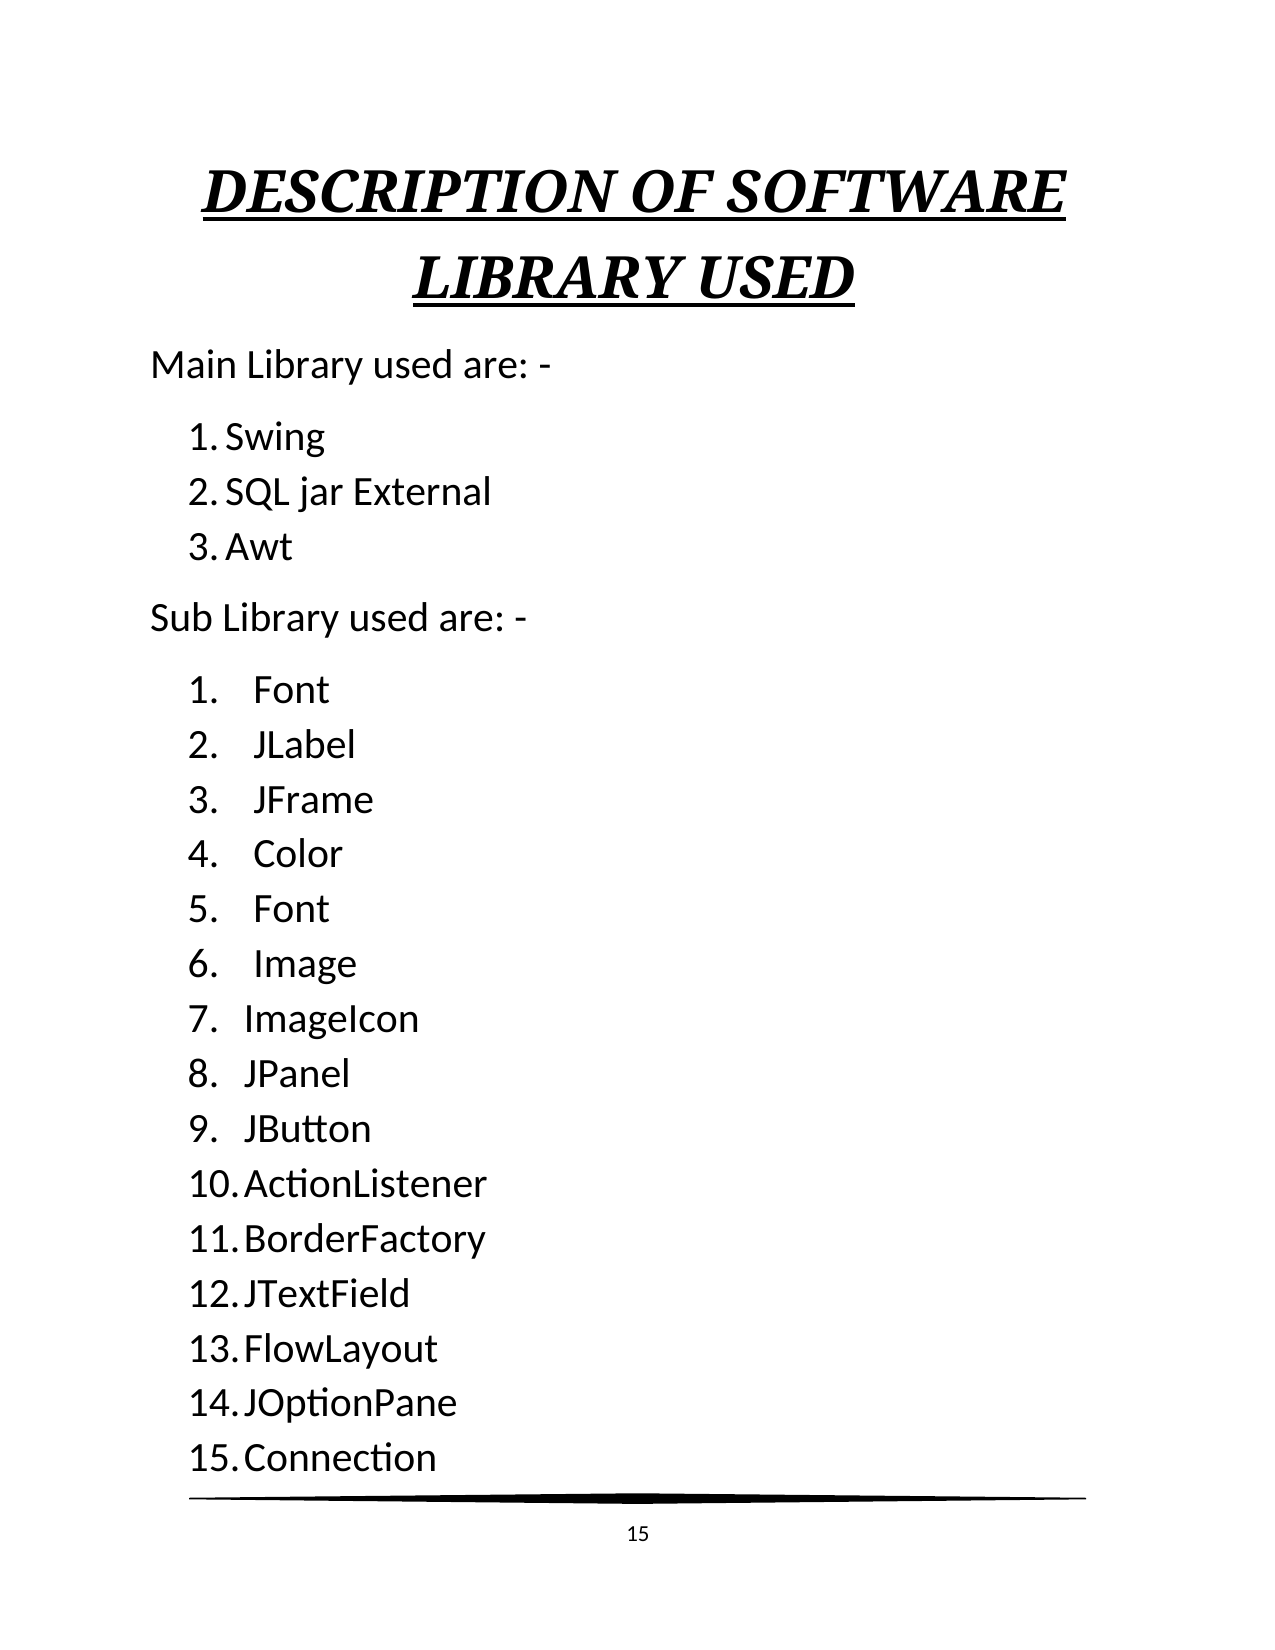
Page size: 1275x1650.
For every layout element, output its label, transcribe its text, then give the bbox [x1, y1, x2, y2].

list JFrame [187, 773, 1125, 823]
list Awt [187, 520, 1125, 571]
list FlowLayout [187, 1322, 1125, 1372]
list ActionListener [187, 1157, 1125, 1208]
text Main Library used are: - [150, 338, 1125, 389]
list ImageIcon [187, 992, 1125, 1043]
list JPanel [187, 1047, 1125, 1098]
list JTextField [187, 1267, 1125, 1317]
list SQL jar External [187, 465, 1125, 516]
list JLabel [187, 718, 1125, 768]
list Color [187, 827, 1125, 878]
list BorderFactory [187, 1212, 1125, 1263]
list JOptionPane [187, 1376, 1125, 1427]
text Sub Library used are: - [150, 591, 1125, 642]
list Connection [187, 1431, 1125, 1482]
list Swing [187, 410, 1125, 461]
list Font [187, 663, 1125, 714]
text DESCRIPTION OF SOFTWARE LIBRARY USED [150, 150, 1125, 315]
list JButton [187, 1102, 1125, 1153]
list Font [187, 882, 1125, 933]
list Image [187, 937, 1125, 988]
